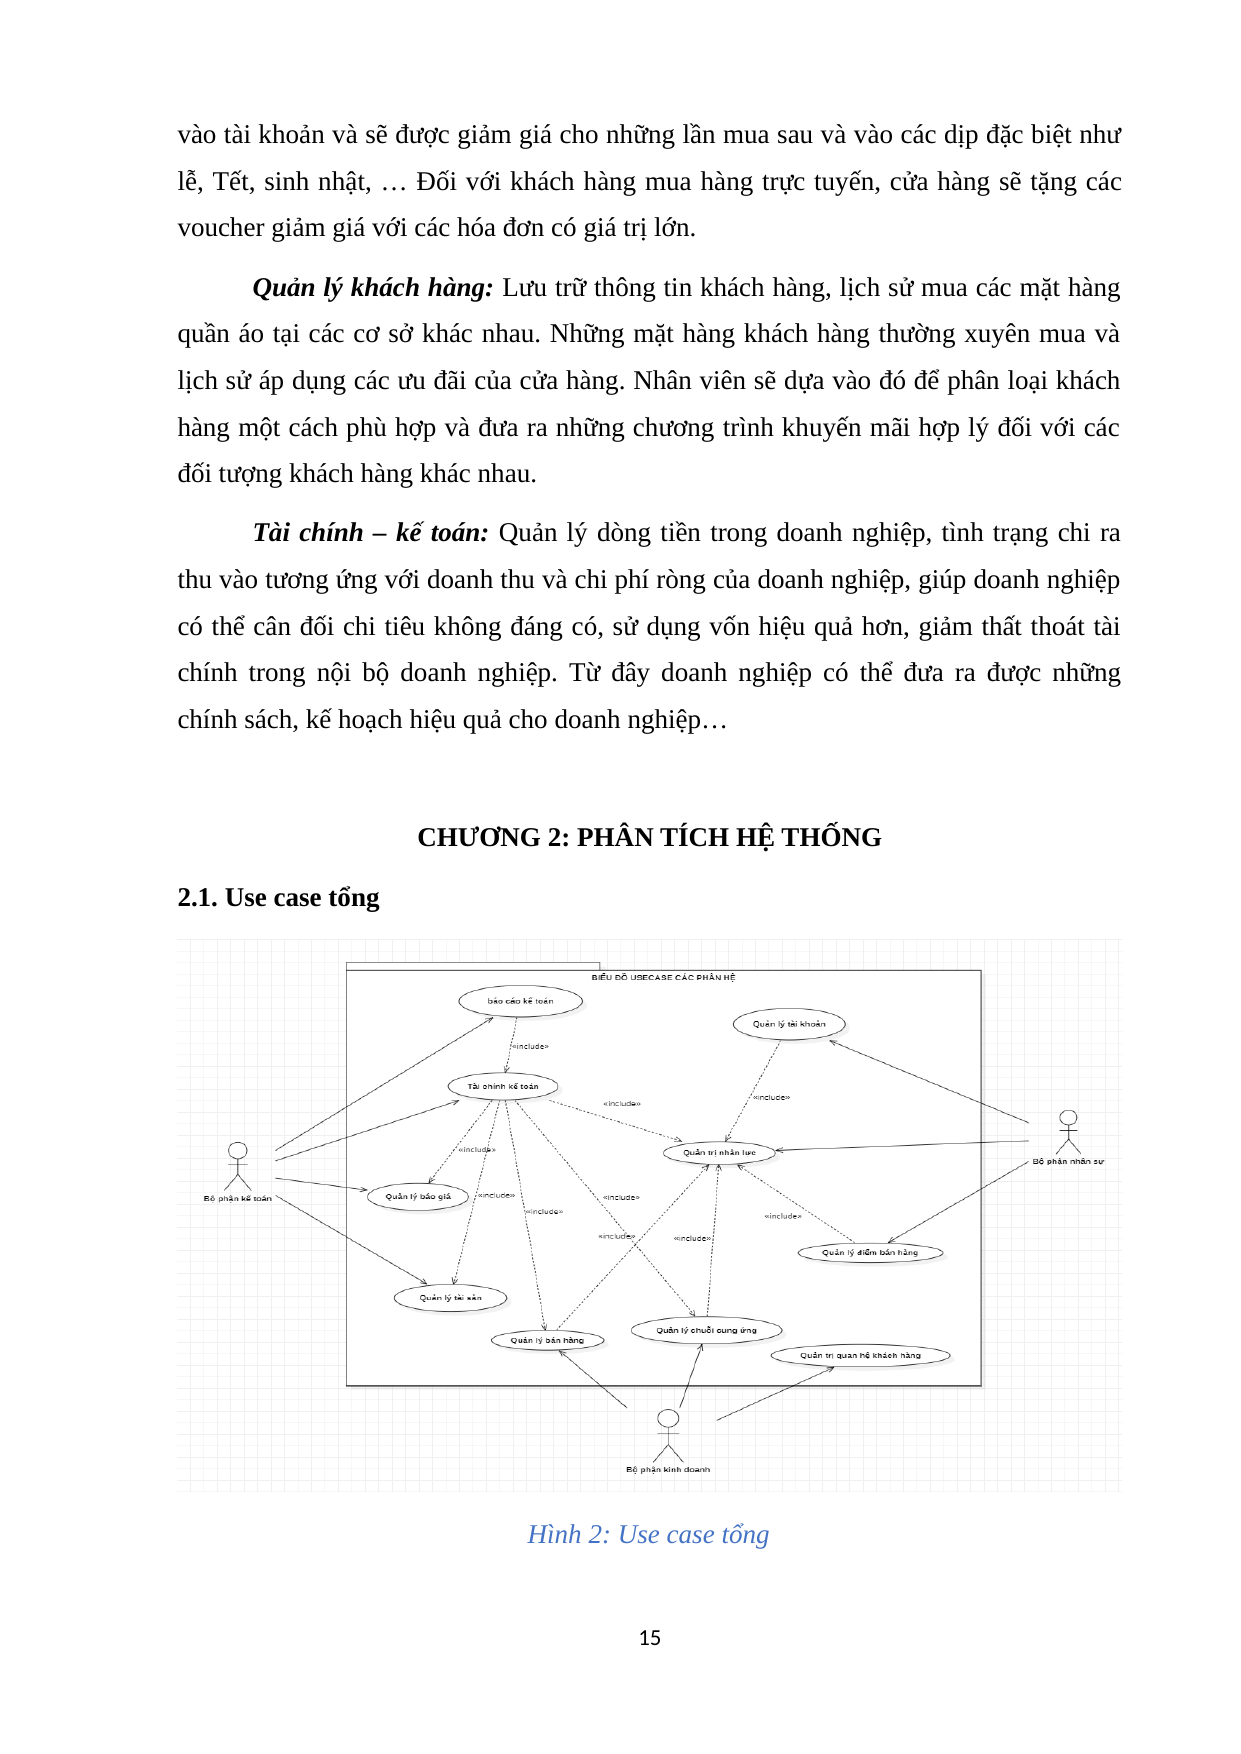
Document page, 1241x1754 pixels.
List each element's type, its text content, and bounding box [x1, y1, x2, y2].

text Hình 2: Use case tổng [177, 1518, 1122, 1549]
subtitle CHƯƠNG 2: PHÂN TÍCH HỆ THỐNG [177, 821, 1122, 853]
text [177, 118, 1122, 243]
text Quản lý khách hàng: Lưu trữ thông tin khách hàng, lịch sử mua các mặt hàng quần áo tại các cơ sở khác nhau. Những mặt hàng khách hàng thường xuyên mua và lịch sử áp dụng các ưu đãi của cửa hàng. Nhân viên sẽ dựa vào đó để phân loại khách hàng một cách phù hợp và đưa ra những chương trình khuyến mãi hợp lý đối với các đối tượng khách hàng khác nhau. [177, 271, 1122, 488]
subtitle 2.1. Use case tổng [177, 881, 1122, 912]
text Tài chính – kế toán: Quản lý dòng tiền trong doanh nghiệp, tình trạng chi ra thu vào tương ứng với doanh thu và chi phí ròng của doanh nghiệp, giúp doanh nghiệp có thể cân đối chi tiêu không đáng có, sử dụng vốn hiệu quả hơn, giảm thất thoát tài chính trong nội bộ doanh nghiệp. Từ đây doanh nghiệp có thể đưa ra được những chính sách, kế hoạch hiệu quả cho doanh nghiệp… [177, 516, 1122, 734]
picture [177, 939, 1123, 1492]
